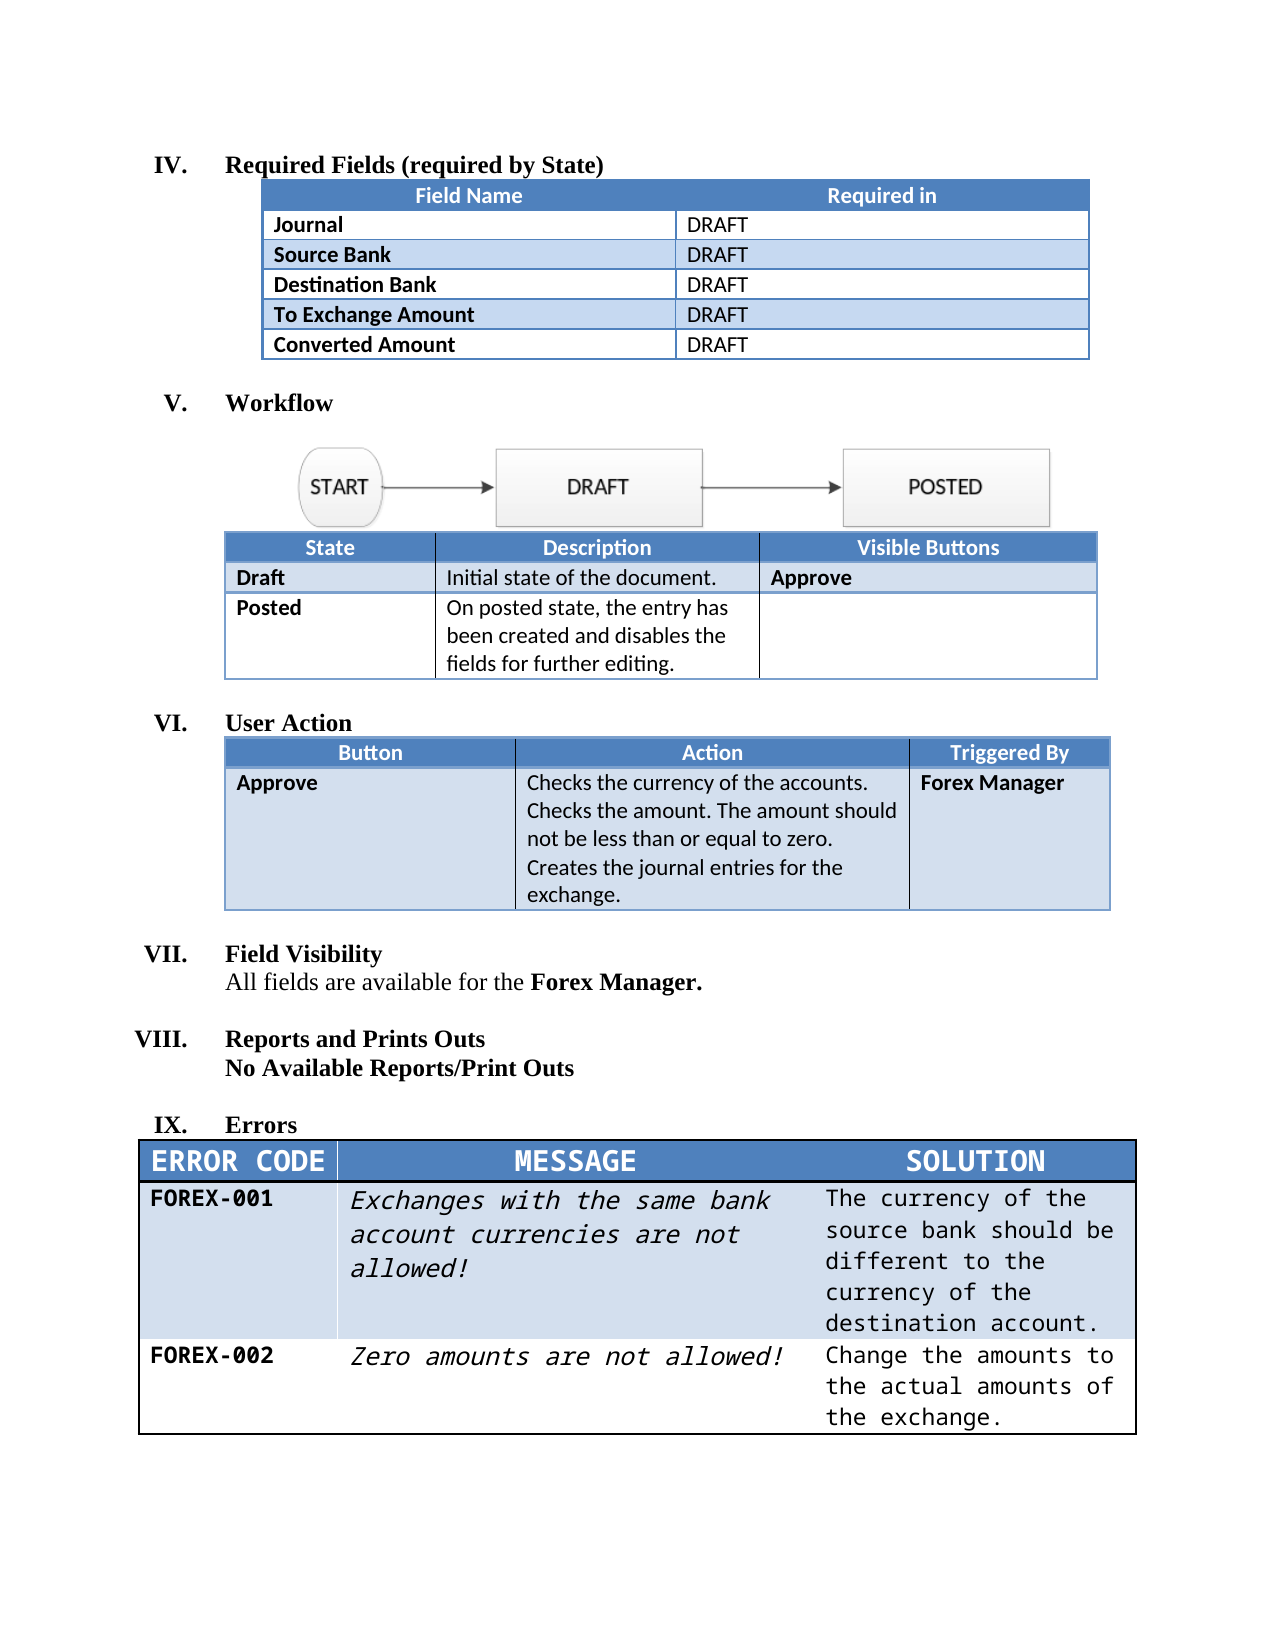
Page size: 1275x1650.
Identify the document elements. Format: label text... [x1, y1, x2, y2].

table_cell DRAFT [677, 211, 1088, 238]
table_cell On posted state, the entry has been created and disables the fields for further editing. [436, 594, 759, 677]
table_cell Change the amounts to the actual amounts of the exchange. [814, 1339, 1135, 1432]
table_header Required in [676, 181, 1088, 209]
table_header SOLUTION [814, 1141, 1135, 1180]
table_header Action [516, 739, 909, 766]
table_cell DRAFT [677, 270, 1088, 298]
table_header State [226, 533, 435, 561]
list Required Fields (required by State) [187, 150, 1125, 179]
table_cell Journal [264, 211, 675, 238]
table_header Field Name [264, 181, 675, 209]
table_header MESSAGE [338, 1141, 814, 1180]
table_header ERROR CODE [140, 1141, 337, 1180]
table_cell Zero amounts are not allowed! [338, 1339, 814, 1432]
list Reports and Prints Outs [187, 1024, 1125, 1053]
table_cell Exchanges with the same bank account currencies are not allowed! [338, 1183, 814, 1339]
table_cell DRAFT [676, 240, 1088, 268]
table_cell To Exchange Amount [264, 300, 675, 328]
list No Available Reports/Print Outs [225, 1053, 1125, 1082]
list Field Visibility [187, 939, 1125, 967]
table_header Description [436, 533, 759, 561]
table_cell Draft [226, 563, 435, 591]
table_cell Source Bank [264, 240, 675, 268]
list Errors [187, 1110, 1125, 1138]
table_cell Approve [226, 769, 515, 909]
table_cell The currency of the source bank should be different to the currency of the destination account. [814, 1183, 1135, 1339]
table_cell Approve [760, 563, 1096, 591]
table_cell Posted [226, 594, 435, 677]
table_cell Converted Amount [264, 330, 675, 358]
table_cell FOREX-002 [140, 1339, 337, 1432]
list All fields are available for the Forex Manager. [225, 967, 1125, 996]
table_header Button [226, 739, 515, 766]
table_cell Forex Manager [910, 769, 1109, 909]
table_cell Initial state of the document. [436, 563, 759, 591]
list User Action [187, 708, 1125, 736]
table_cell DRAFT [676, 300, 1088, 328]
list Workflow [187, 388, 1125, 417]
table_cell Destination Bank [264, 270, 675, 298]
table_header Triggered By [910, 739, 1109, 766]
table_cell [760, 594, 1096, 677]
table_cell DRAFT [677, 330, 1088, 358]
table_cell Checks the currency of the accounts. Checks the amount. The amount should not be less than or equal to zero. Creates the journal entries for the exchange. [516, 769, 909, 909]
table_header Visible Buttons [760, 533, 1096, 561]
table_cell FOREX-001 [140, 1183, 337, 1339]
